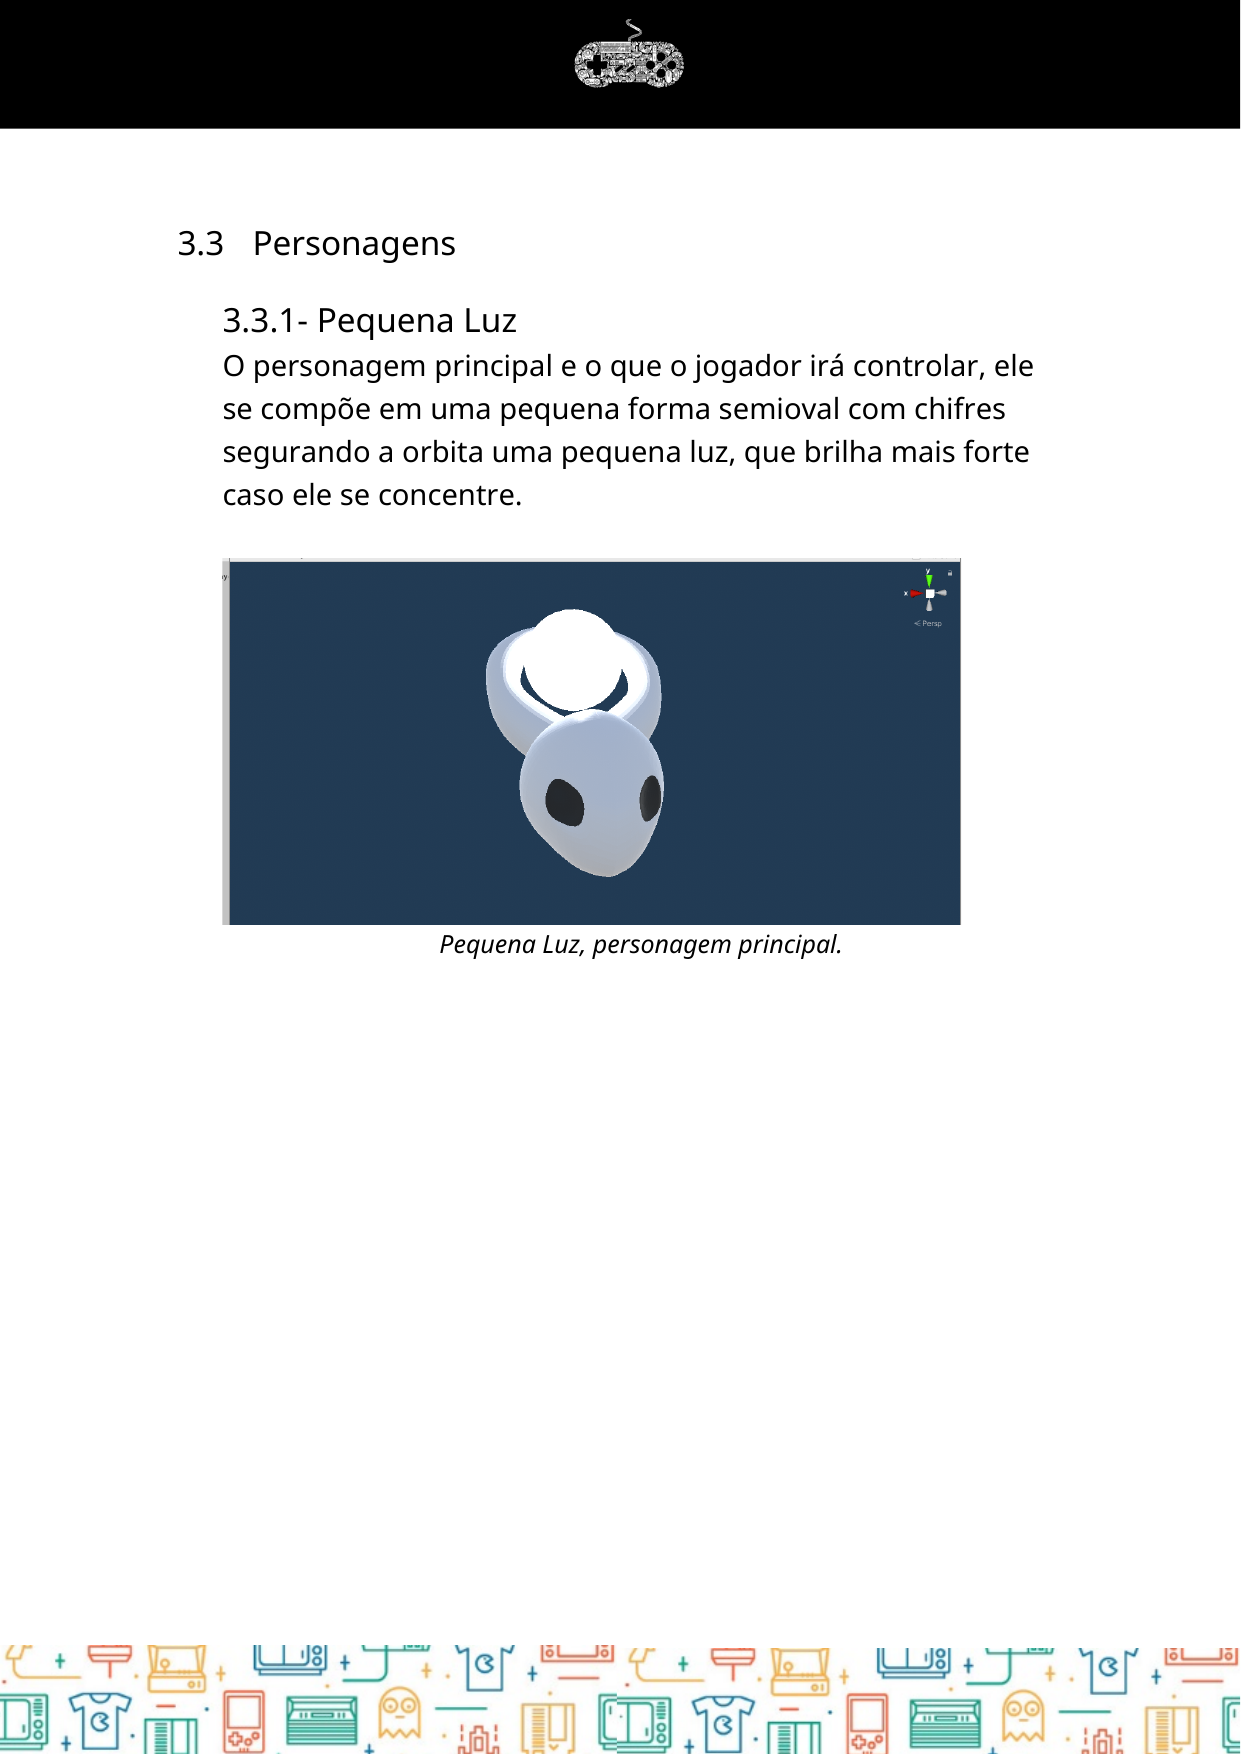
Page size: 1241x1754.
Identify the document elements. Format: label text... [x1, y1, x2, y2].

picture [222, 558, 962, 925]
list 3.3.1- Pequena Luz O personagem principal e o que o jogador irá controlar, ele se compõe em uma pequena forma semioval com chifres segurando a orbita uma pequena luz, que brilha mais forte caso ele se concentre. [222, 297, 1063, 514]
list Personagens [177, 219, 1063, 295]
picture [0, 1645, 1241, 1754]
picture [572, 19, 686, 90]
list Pequena Luz, personagem principal. [222, 927, 1063, 991]
